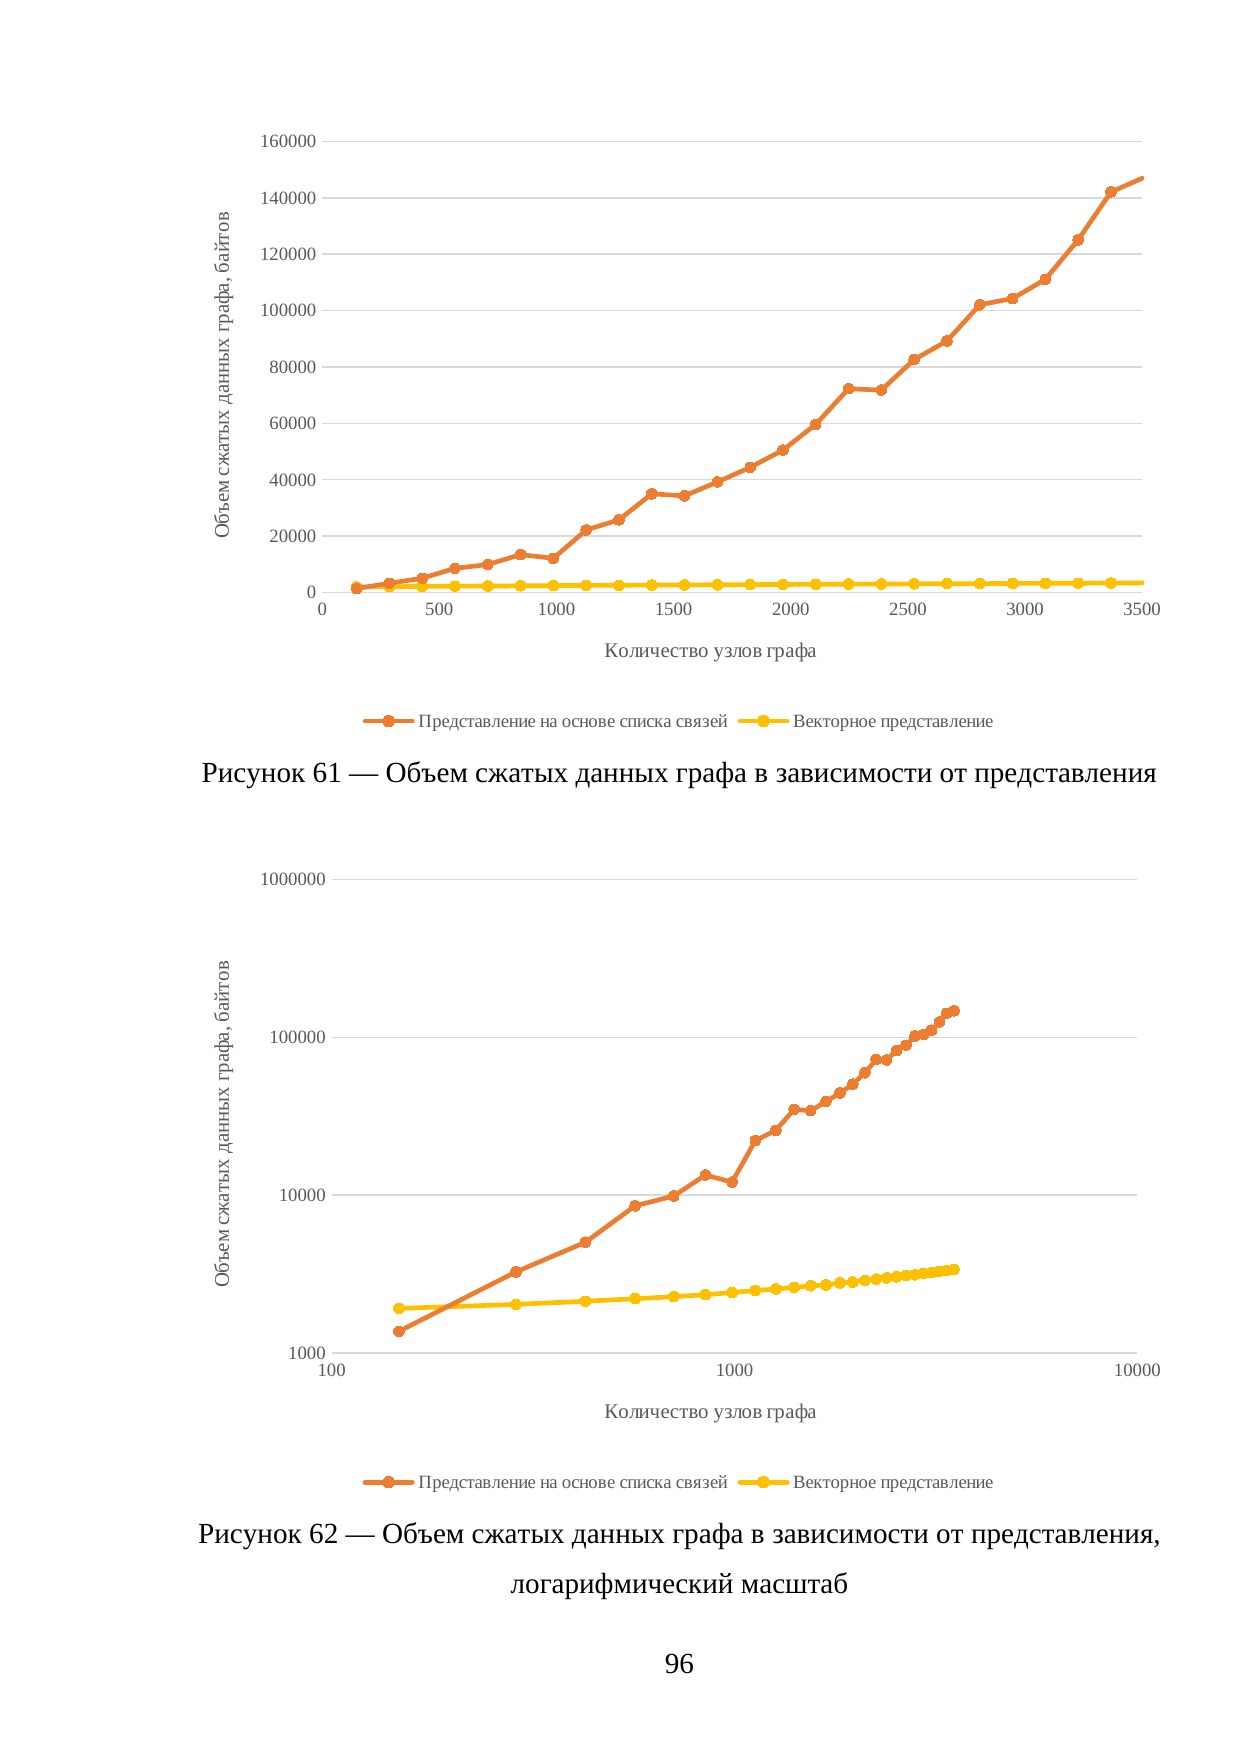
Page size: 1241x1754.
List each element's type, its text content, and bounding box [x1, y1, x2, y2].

text Рисунок 62 — Объем сжатых данных графа в зависимости от представления, логарифмический масштаб [177, 1516, 1181, 1600]
text Рисунок 61 — Объем сжатых данных графа в зависимости от представления [177, 755, 1181, 788]
